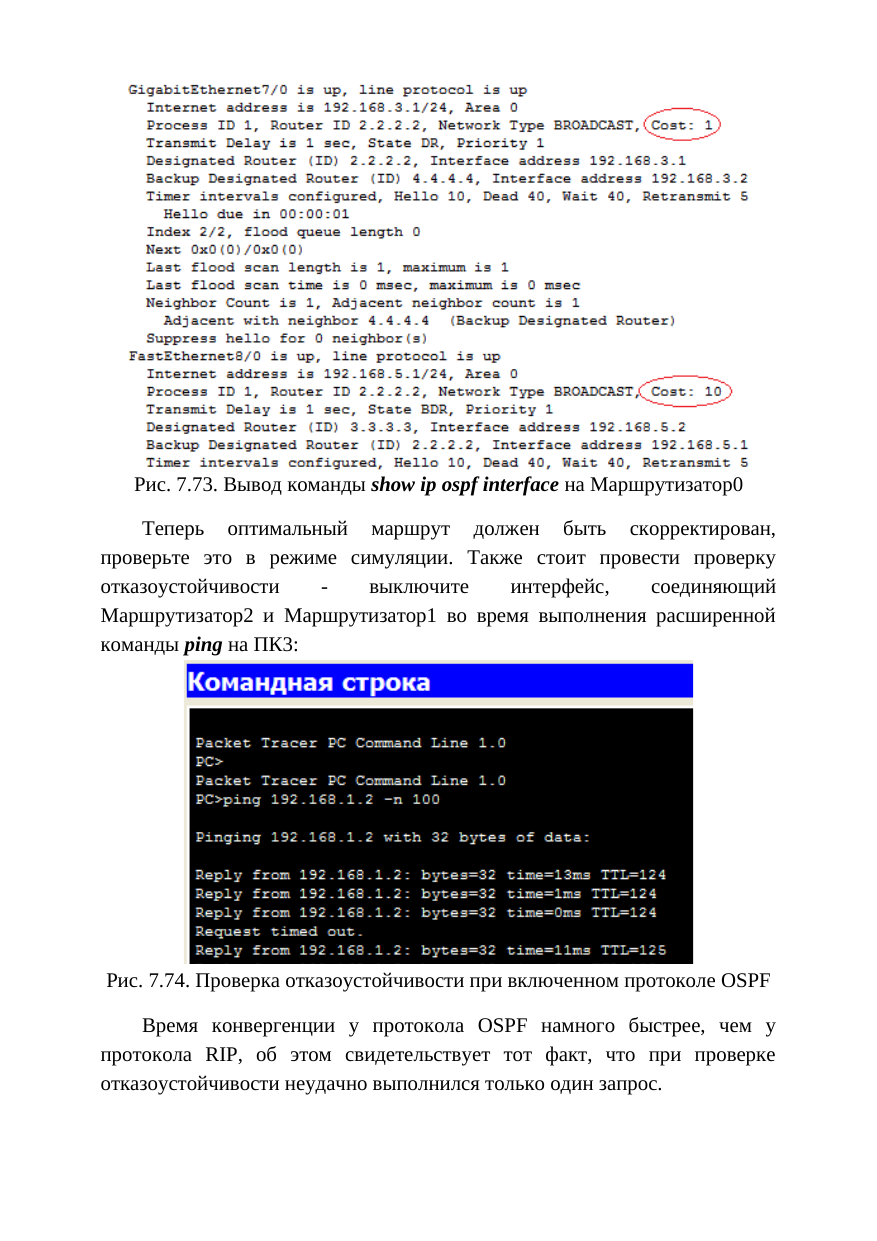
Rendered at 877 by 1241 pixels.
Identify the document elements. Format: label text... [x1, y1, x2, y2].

picture [183, 660, 694, 964]
text Время конвергенции у протокола OSPF намного быстрее, чем у протокола RIP, об этом свидетельствует тот факт, что при проверке отказоустойчивости неудачно выполнился только один запрос. [100, 1013, 777, 1094]
picture [126, 82, 751, 472]
text Теперь оптимальный маршрут должен быть скорректирован, проверьте это в режиме симуляции. Также стоит провести проверку отказоустойчивости - выключите интерфейс, соединяющий Маршрутизатор2 и Маршрутизатор1 во время выполнения расширенной команды ping на ПК3: [100, 516, 777, 656]
